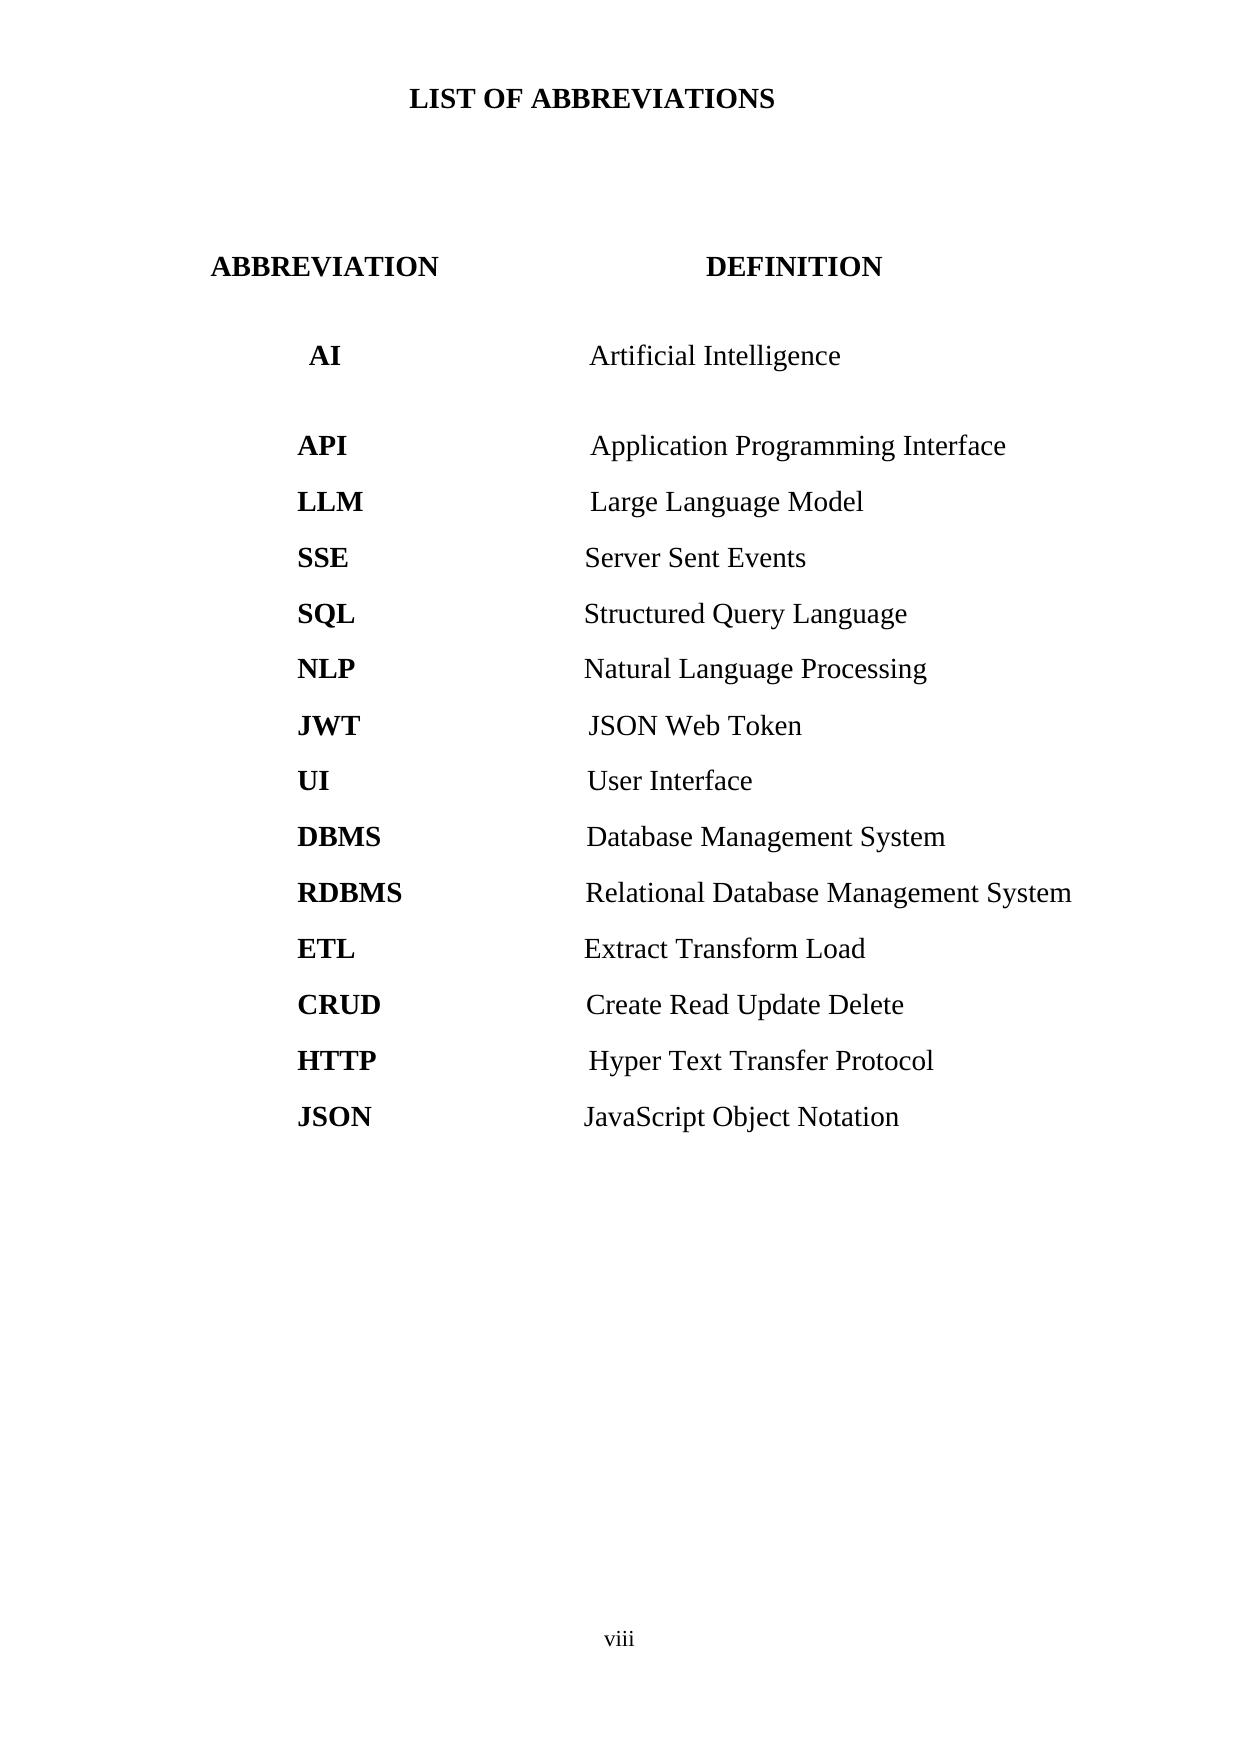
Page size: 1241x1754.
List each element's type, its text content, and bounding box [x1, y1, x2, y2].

text AI Artificial Intelligence [308, 338, 1165, 371]
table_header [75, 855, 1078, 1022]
subtitle ABBREVIATION DEFINITION [210, 249, 1165, 283]
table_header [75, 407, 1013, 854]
subtitle LIST OF ABBREVIATIONS [139, 82, 1045, 115]
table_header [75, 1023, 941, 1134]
